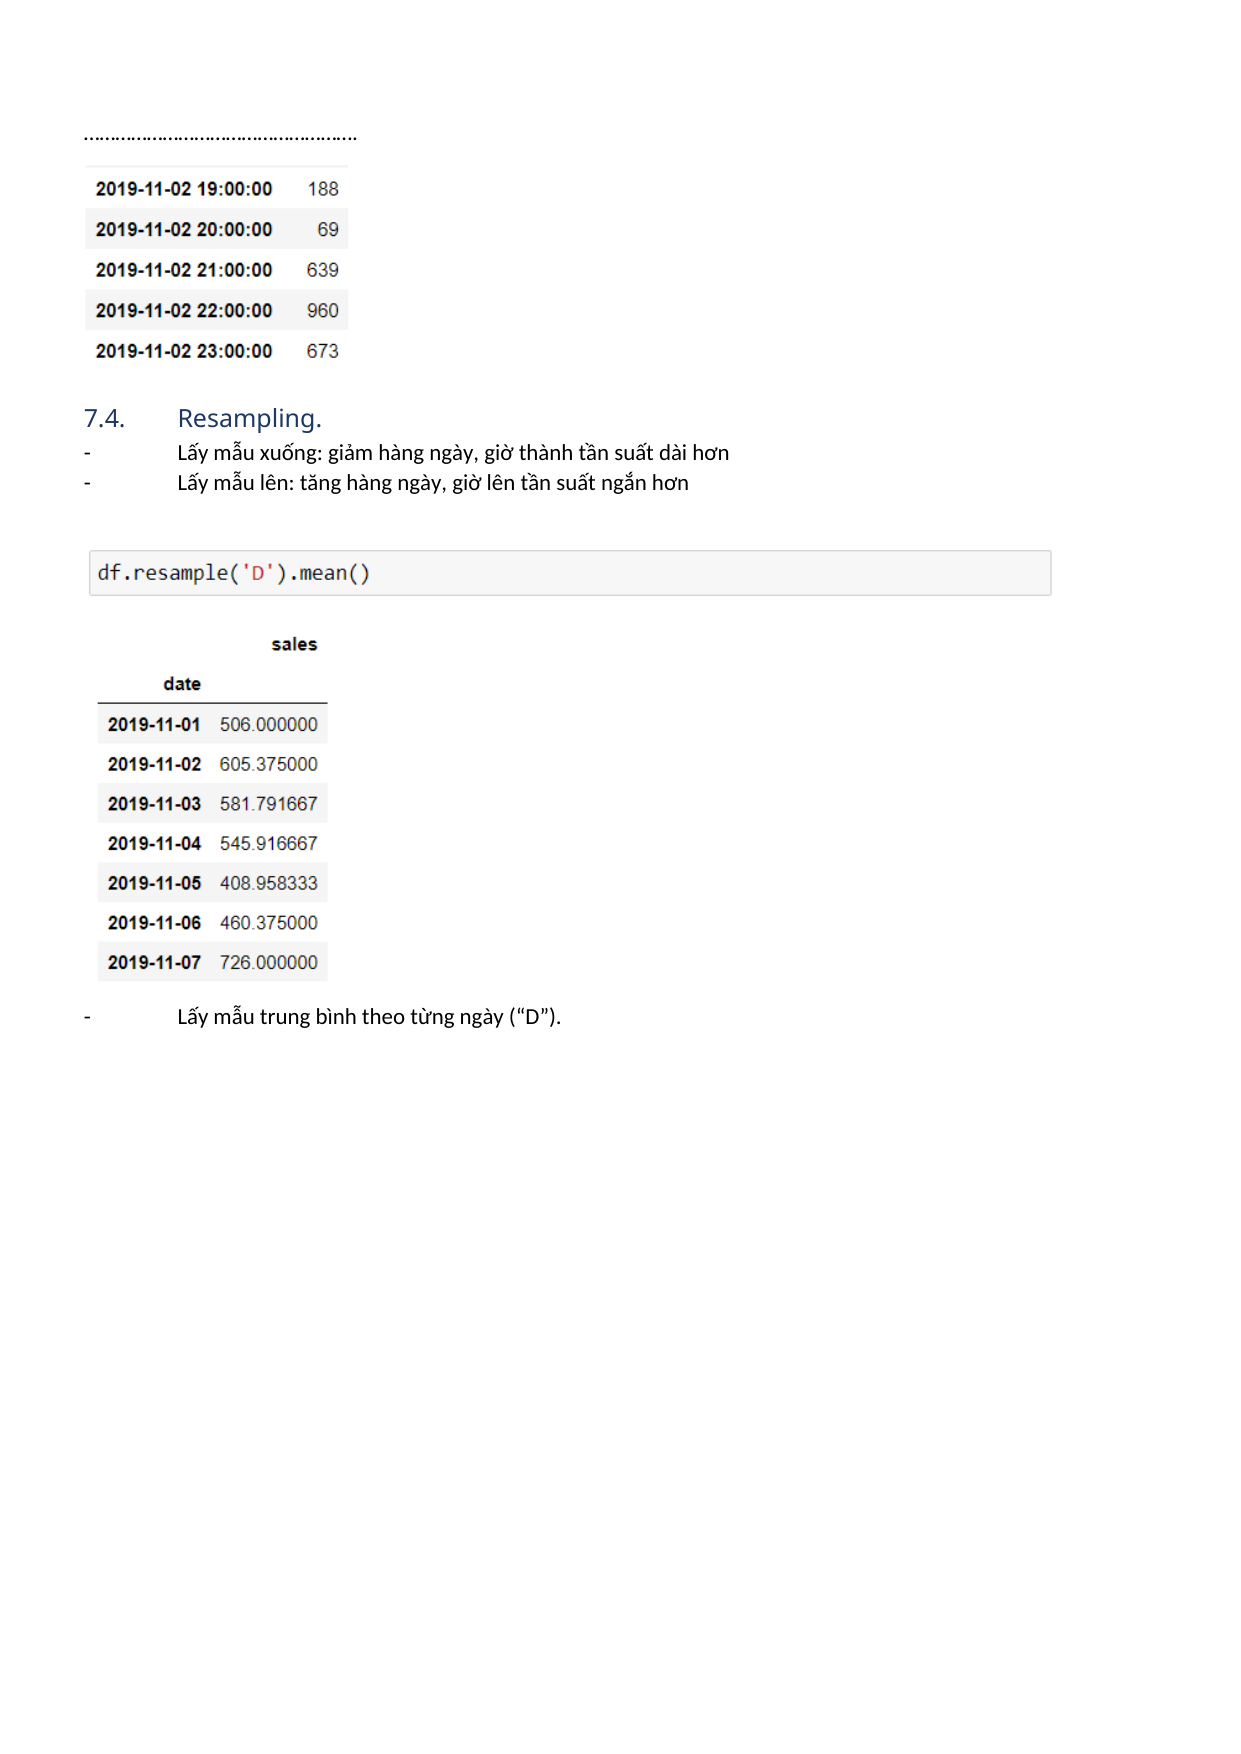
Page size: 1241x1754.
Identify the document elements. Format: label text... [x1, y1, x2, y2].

list Lấy mẫu lên: tăng hàng ngày, giờ lên tần suất ngắn hơn [83, 468, 1152, 496]
picture [83, 545, 1058, 984]
list Lấy mẫu trung bình theo từng ngày (“D”). [83, 1002, 1152, 1030]
picture [83, 165, 1058, 382]
text ……………………………………………. [83, 118, 1152, 146]
subtitle Resampling. [83, 401, 1152, 435]
list Lấy mẫu xuống: giảm hàng ngày, giờ thành tần suất dài hơn [83, 438, 1152, 466]
